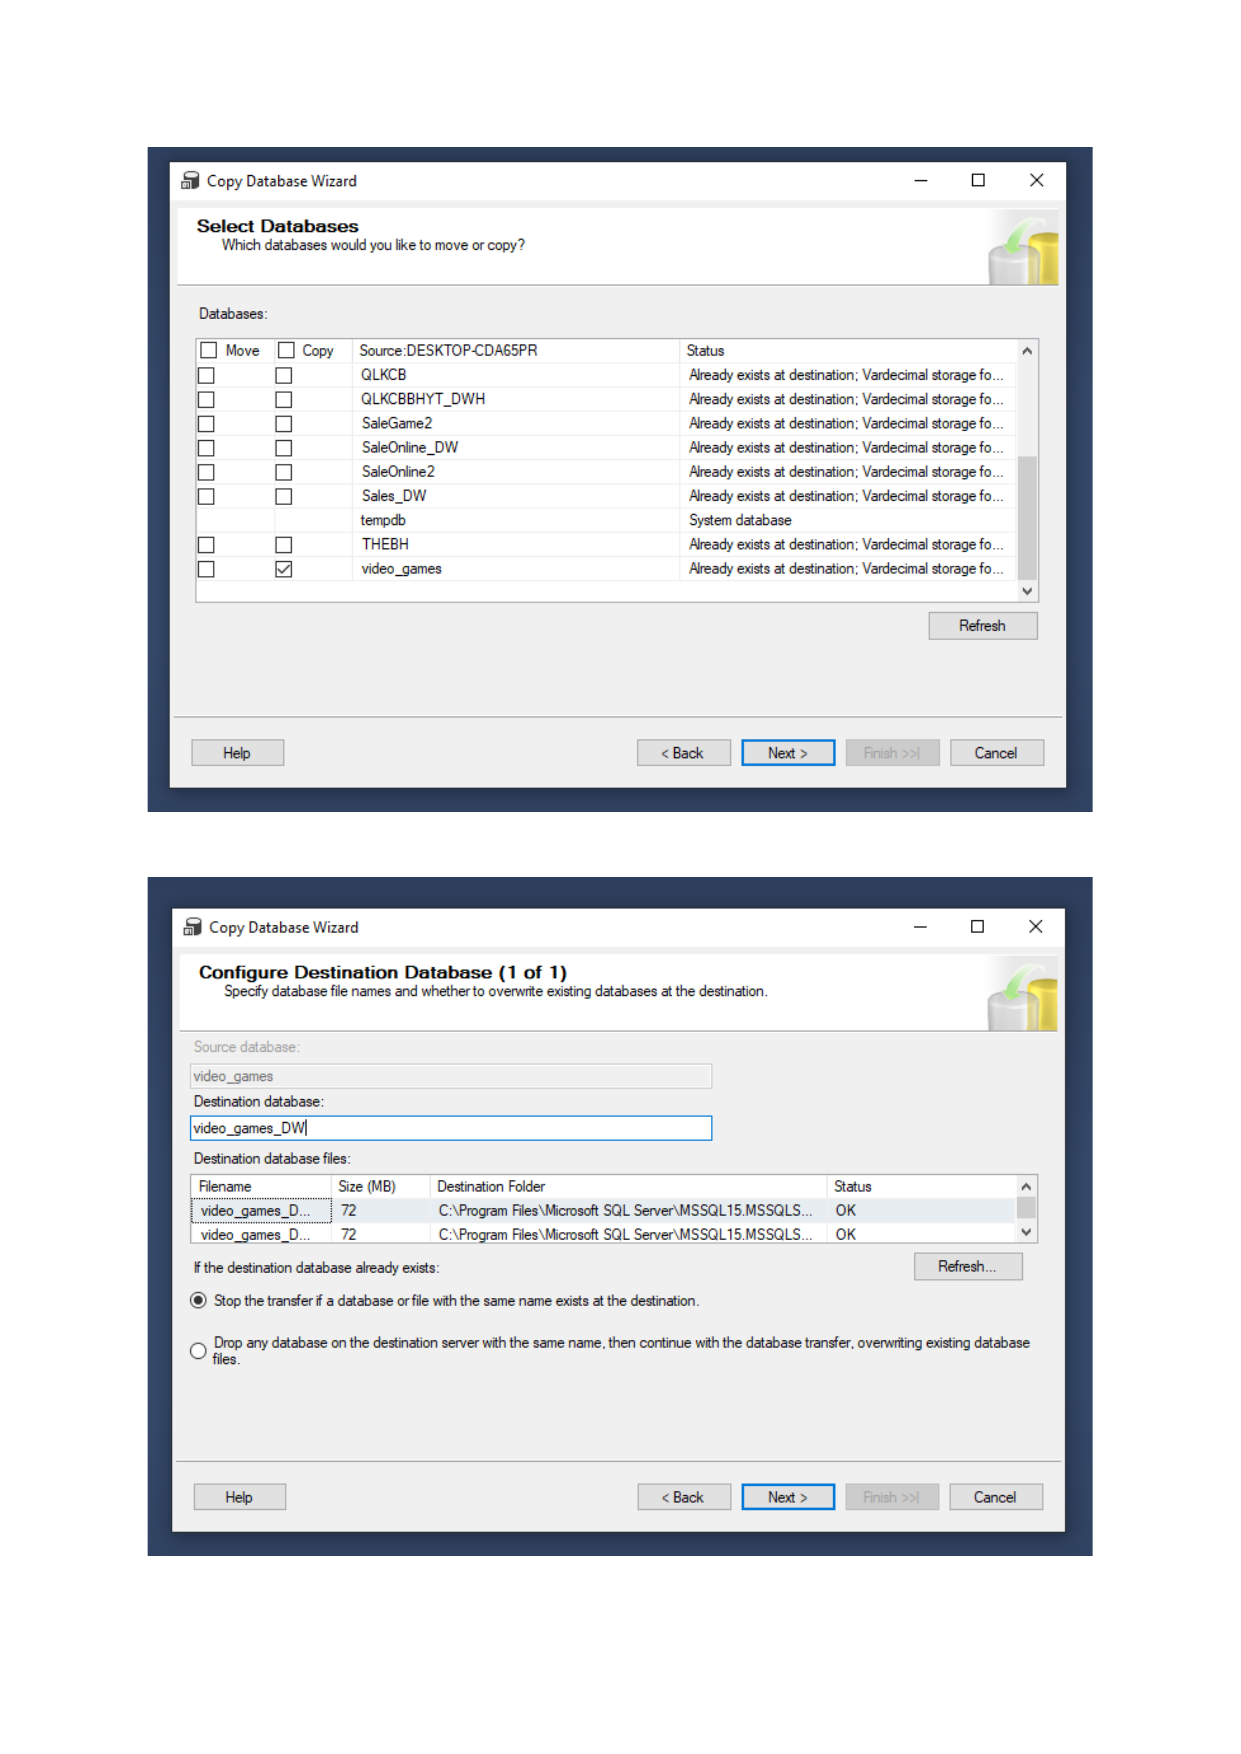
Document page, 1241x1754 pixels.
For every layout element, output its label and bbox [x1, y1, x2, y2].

picture [147, 877, 1093, 1556]
picture [147, 147, 1093, 812]
